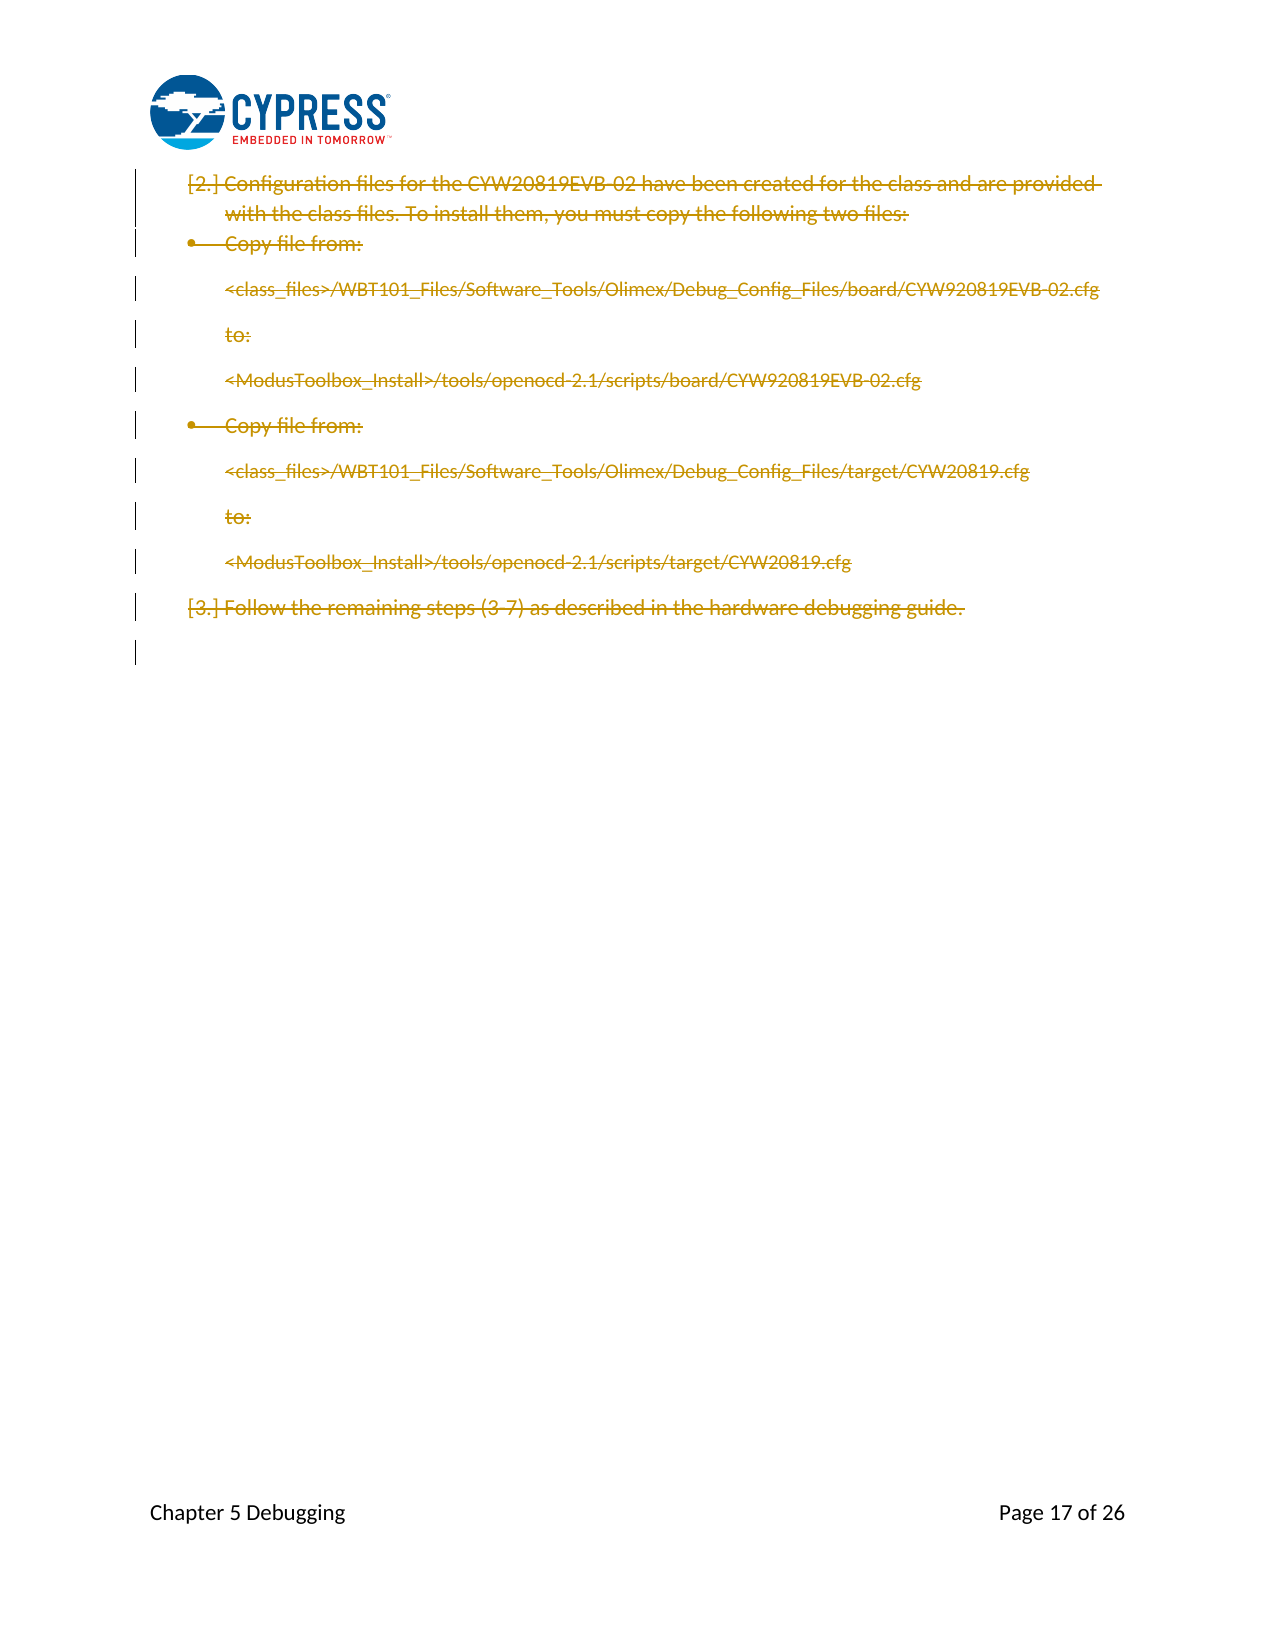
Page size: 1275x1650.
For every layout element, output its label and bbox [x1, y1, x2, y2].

picture [150, 75, 392, 150]
